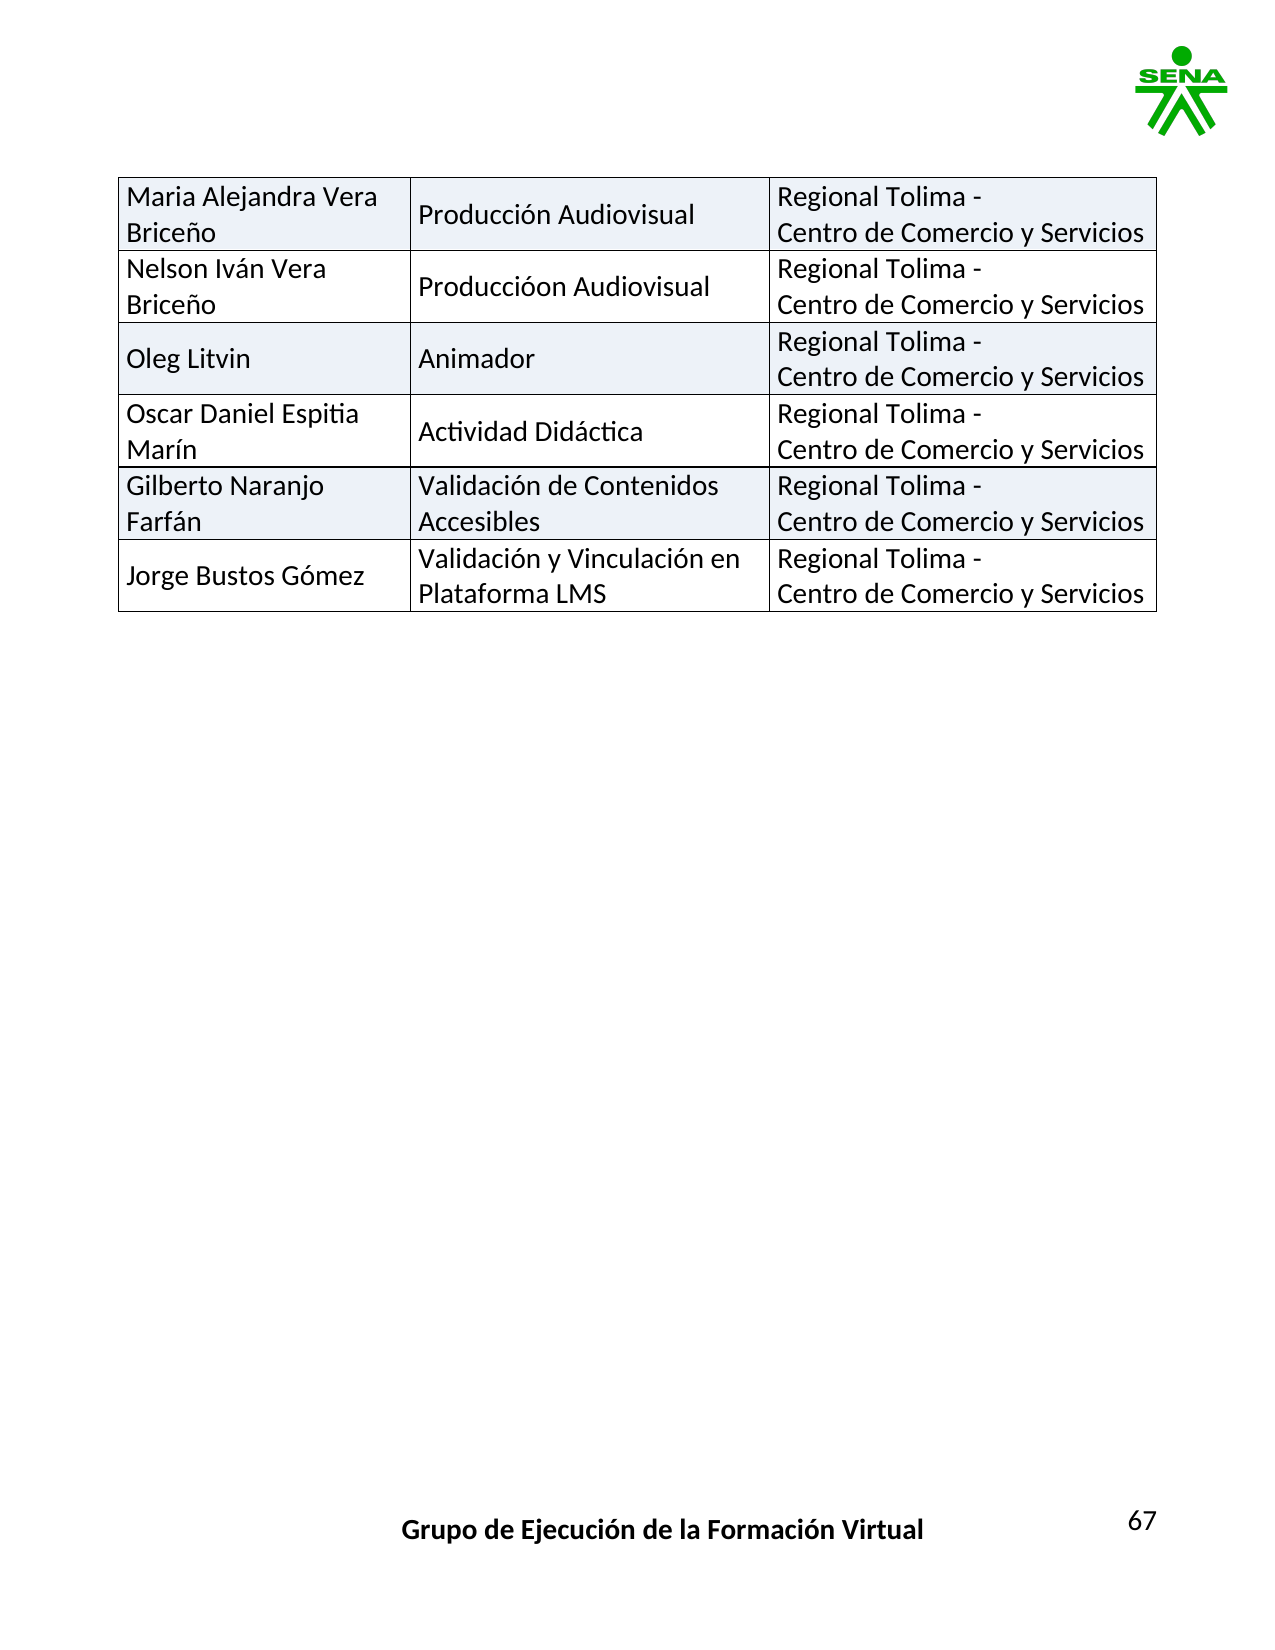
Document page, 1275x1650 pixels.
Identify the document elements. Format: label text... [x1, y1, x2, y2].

table_cell Produccióon Audiovisual [411, 251, 769, 322]
picture [1135, 46, 1228, 136]
table_cell Actividad Didáctica [411, 395, 769, 466]
table_cell Oscar Daniel Espitia Marín [119, 395, 410, 466]
table_cell Gilberto Naranjo Farfán [119, 468, 410, 539]
table_cell Regional Tolima - Centro de Comercio y Servicios [770, 395, 1156, 466]
table_cell Jorge Bustos Gómez [119, 540, 410, 611]
table_cell Regional Tolima - Centro de Comercio y Servicios [770, 323, 1156, 394]
table_cell Producción Audiovisual [411, 178, 769, 249]
table_cell Regional Tolima - Centro de Comercio y Servicios [770, 251, 1156, 322]
table_cell Validación de Contenidos Accesibles [411, 468, 769, 539]
table_cell Animador [411, 323, 769, 394]
table_cell Regional Tolima - Centro de Comercio y Servicios [770, 178, 1156, 249]
table_cell Validación y Vinculación en Plataforma LMS [411, 540, 769, 611]
table_cell Nelson Iván Vera Briceño [119, 251, 410, 322]
table_cell Oleg Litvin [119, 323, 410, 394]
table_cell Regional Tolima - Centro de Comercio y Servicios [770, 540, 1156, 611]
table_cell Regional Tolima - Centro de Comercio y Servicios [770, 468, 1156, 539]
table_cell Maria Alejandra Vera Briceño [119, 178, 410, 249]
